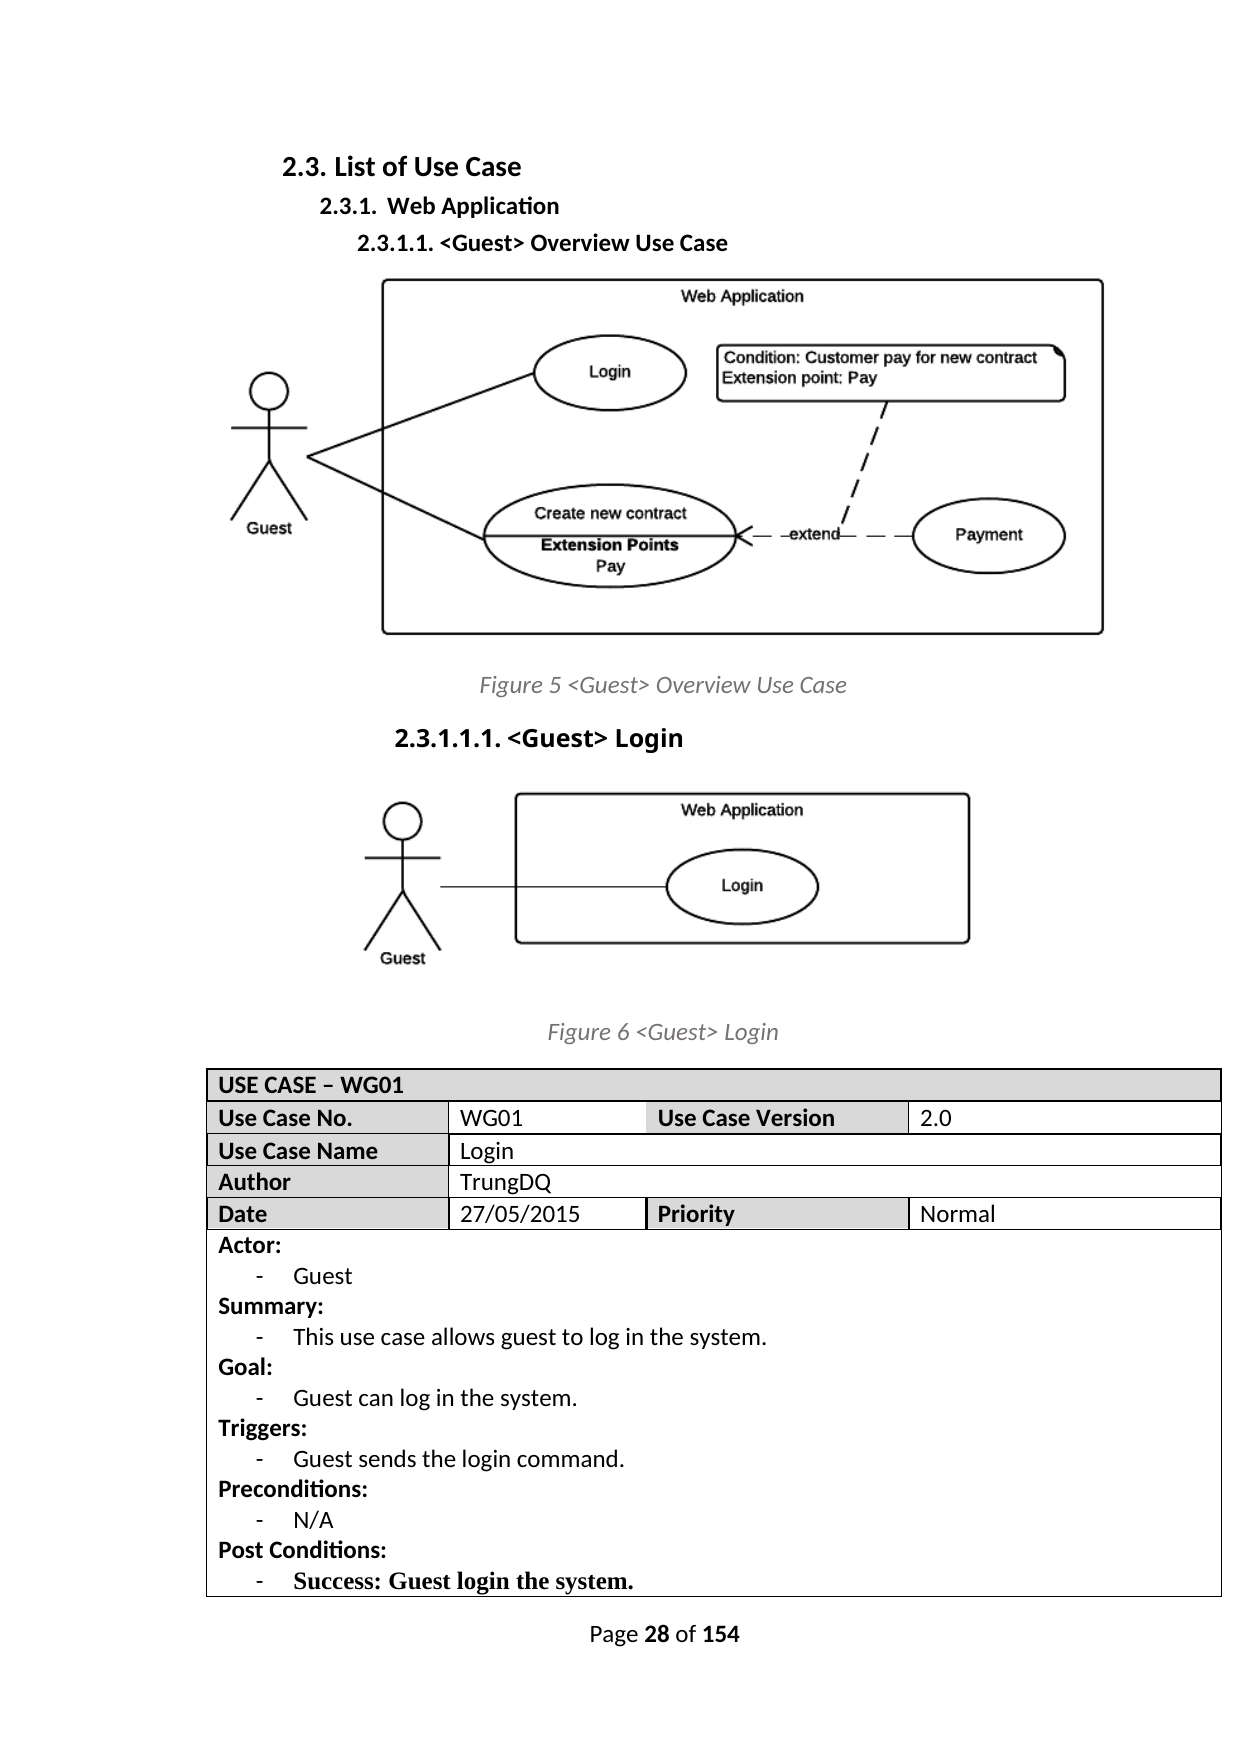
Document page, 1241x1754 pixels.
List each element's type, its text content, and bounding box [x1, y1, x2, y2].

subtitle <Guest> Overview Use Case [357, 227, 1122, 258]
table_cell Date [208, 1198, 448, 1228]
text Figure 5 <Guest> Overview Use Case [207, 669, 1122, 700]
table_cell WG01 [449, 1102, 646, 1133]
subtitle List of Use Case [282, 148, 1122, 183]
subtitle Web Application [319, 190, 1122, 221]
picture [341, 757, 988, 997]
picture [206, 260, 1123, 650]
table_header USE CASE – WG01 [208, 1070, 1220, 1100]
table_cell TrungDQ [449, 1166, 1221, 1197]
table_cell Priority [648, 1198, 908, 1228]
table_cell Use Case No. [207, 1102, 448, 1133]
table_cell Author [207, 1166, 448, 1197]
table_cell Use Case Version [646, 1102, 908, 1133]
table_cell Use Case Name [208, 1134, 448, 1165]
text Figure 6 <Guest> Login [207, 1016, 1122, 1047]
table_cell Normal [910, 1198, 1220, 1228]
table_cell Login [450, 1135, 1220, 1165]
table_cell 2.0 [909, 1102, 1221, 1133]
table_cell 27/05/2015 [450, 1198, 645, 1228]
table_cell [207, 1230, 1221, 1596]
subtitle <Guest> Login [394, 721, 1122, 754]
